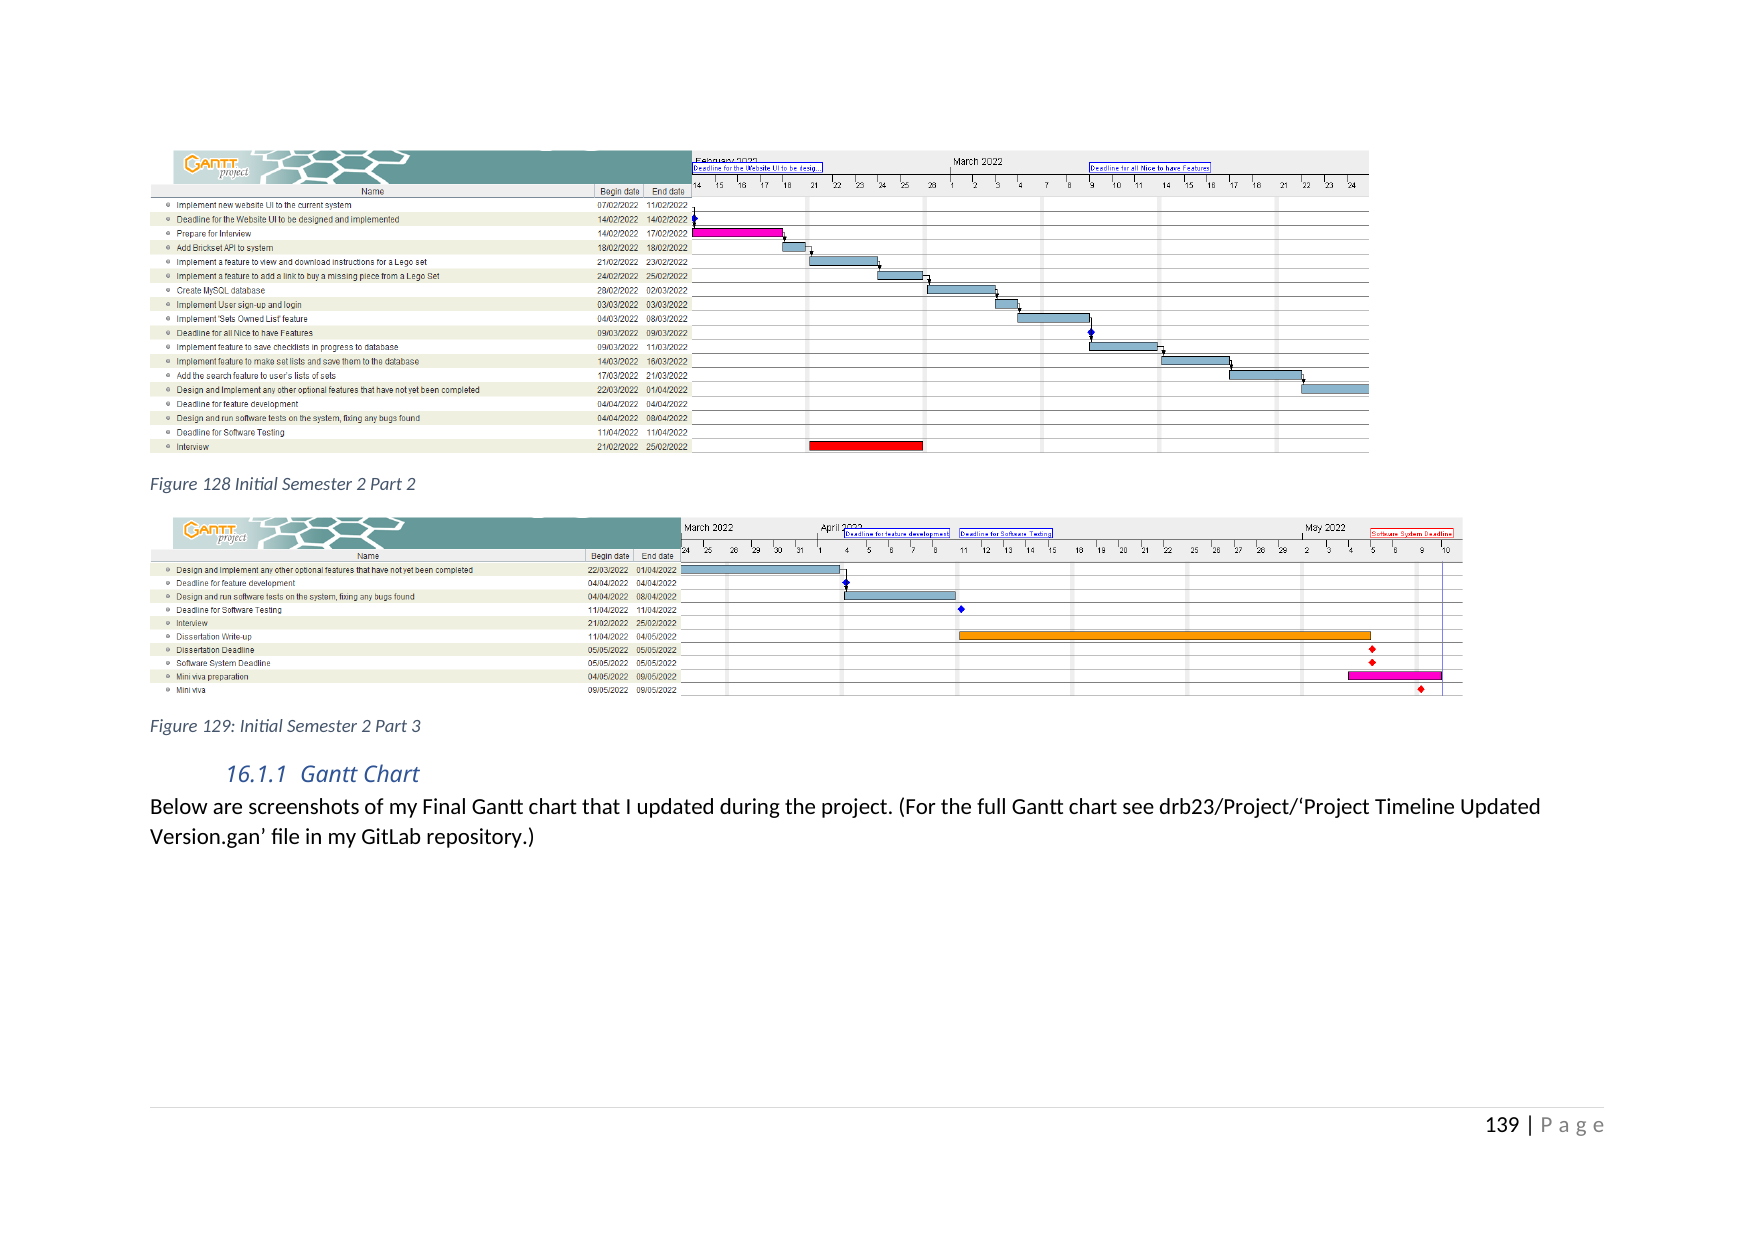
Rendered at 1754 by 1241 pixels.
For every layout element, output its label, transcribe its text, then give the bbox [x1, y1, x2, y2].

subtitle Gantt Chart [225, 758, 1604, 789]
text Figure Initial Semester 2 Part 2 [150, 472, 1604, 495]
picture [150, 515, 1463, 696]
text Figure : Initial Semester 2 Part 3 [150, 714, 1604, 737]
text Below are screenshots of my Final Gantt chart that I updated during the project. (For the full Gantt chart see drb23/Project/‘Project Timeline Updated Version.gan’ file in my GitLab repository.) [150, 792, 1604, 850]
picture [150, 150, 1369, 453]
